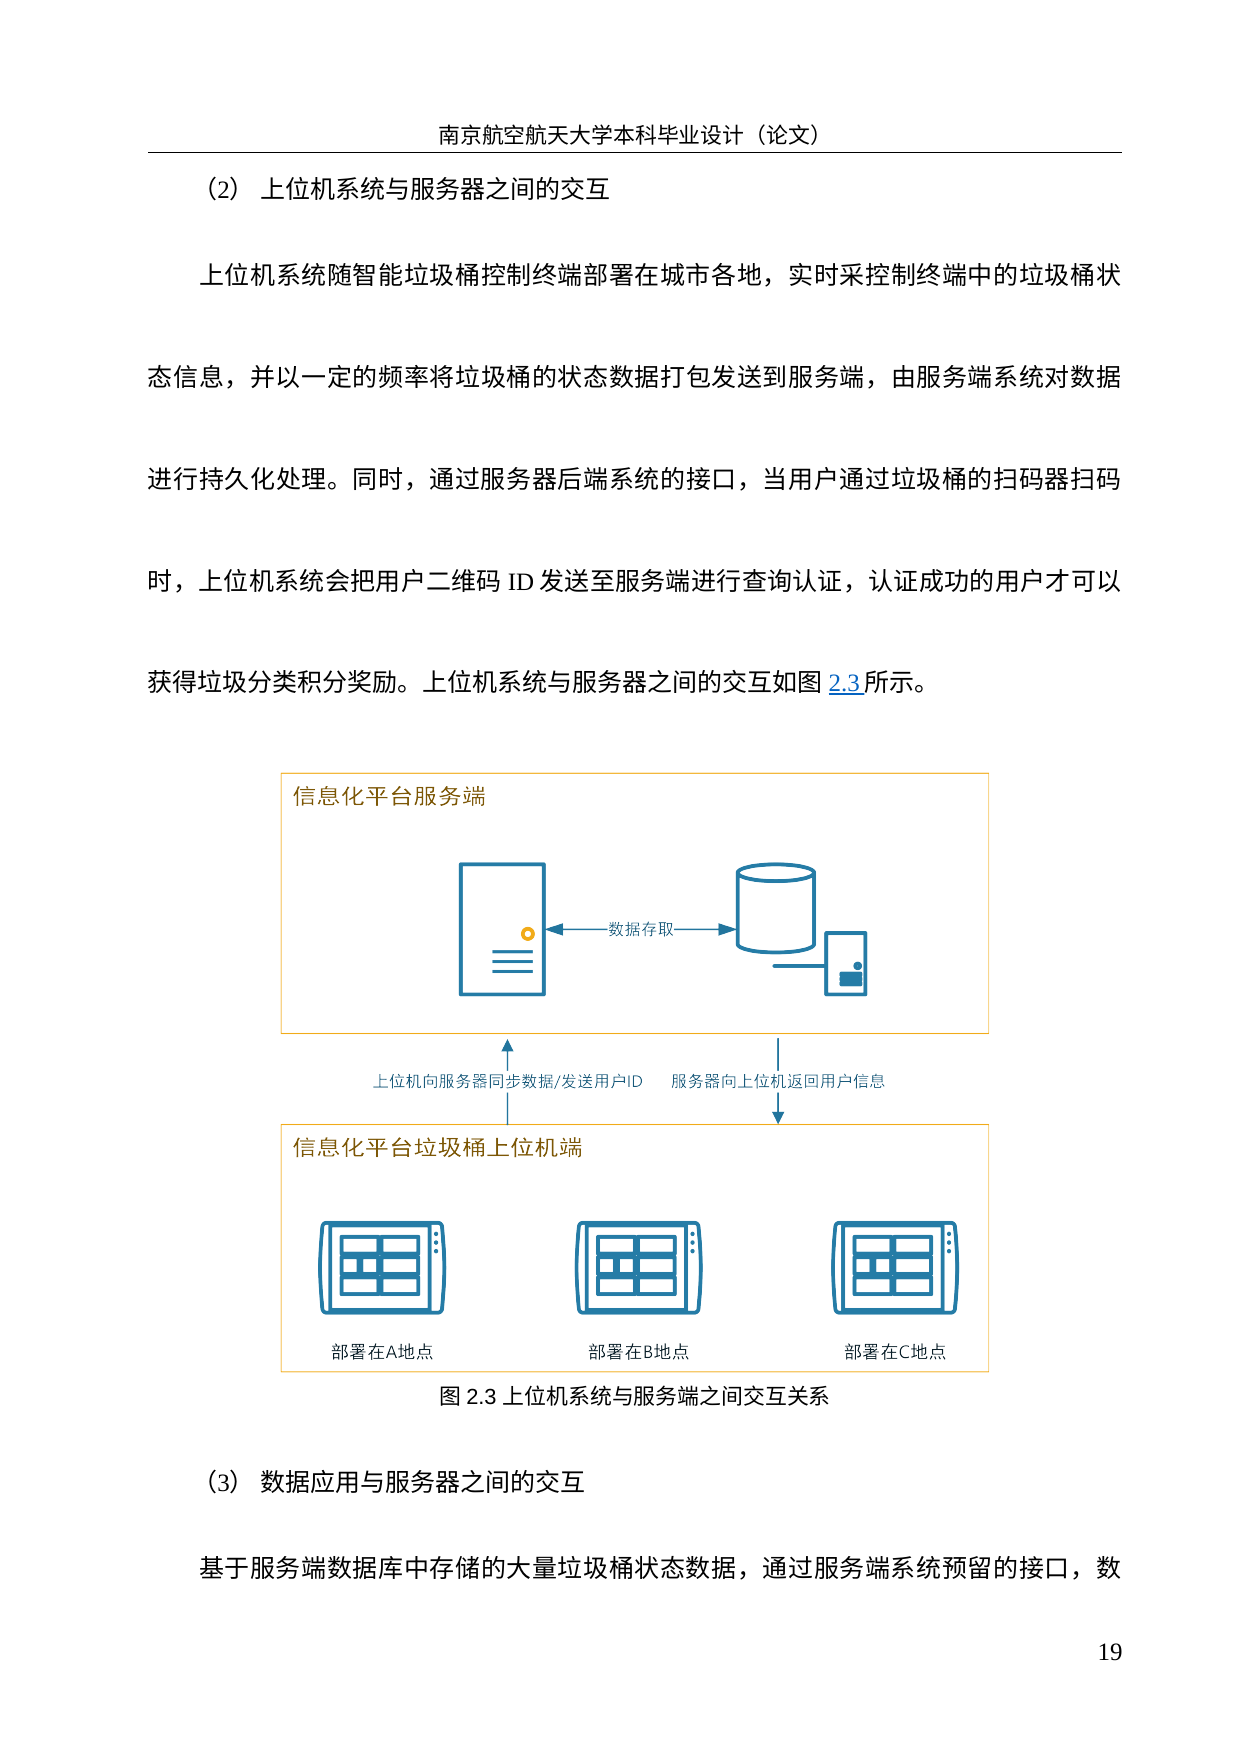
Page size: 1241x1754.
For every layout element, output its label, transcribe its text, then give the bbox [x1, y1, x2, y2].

subtitle 上位机系统与服务器之间的交互 [148, 153, 1122, 221]
text 上位机系统随智能垃圾桶控制终端部署在城市各地，实时采控制终端中的垃圾桶状态信息，并以一定的频率将垃圾桶的状态数据打包发送到服务端，由服务端系统对数据进行持久化处理。同时，通过服务器后端系统的接口，当用户通过垃圾桶的扫码器扫码时，上位机系统会把用户二维码ID发送至服务端进行查询认证，认证成功的用户才可以获得垃圾分类积分奖励。上位机系统与服务器之间的交互如图 2.3所示。 [148, 239, 1122, 715]
picture [280, 772, 990, 1373]
text 基于服务端数据库中存储的大量垃圾桶状态数据，通过服务端系统预留的接口，数据应用可以从服务端请求数据。对于某些系统（如管理系统）的某些操作（如删除操作），数据应用系统也可以改写服务端数据。数据应用系统与服务器之间的交互如图 2.4所示。 [148, 1532, 1122, 1600]
text 图 2.3 上位机系统与服务端之间交互关系 [148, 1378, 1122, 1412]
subtitle 数据应用与服务器之间的交互 [148, 1446, 1122, 1514]
